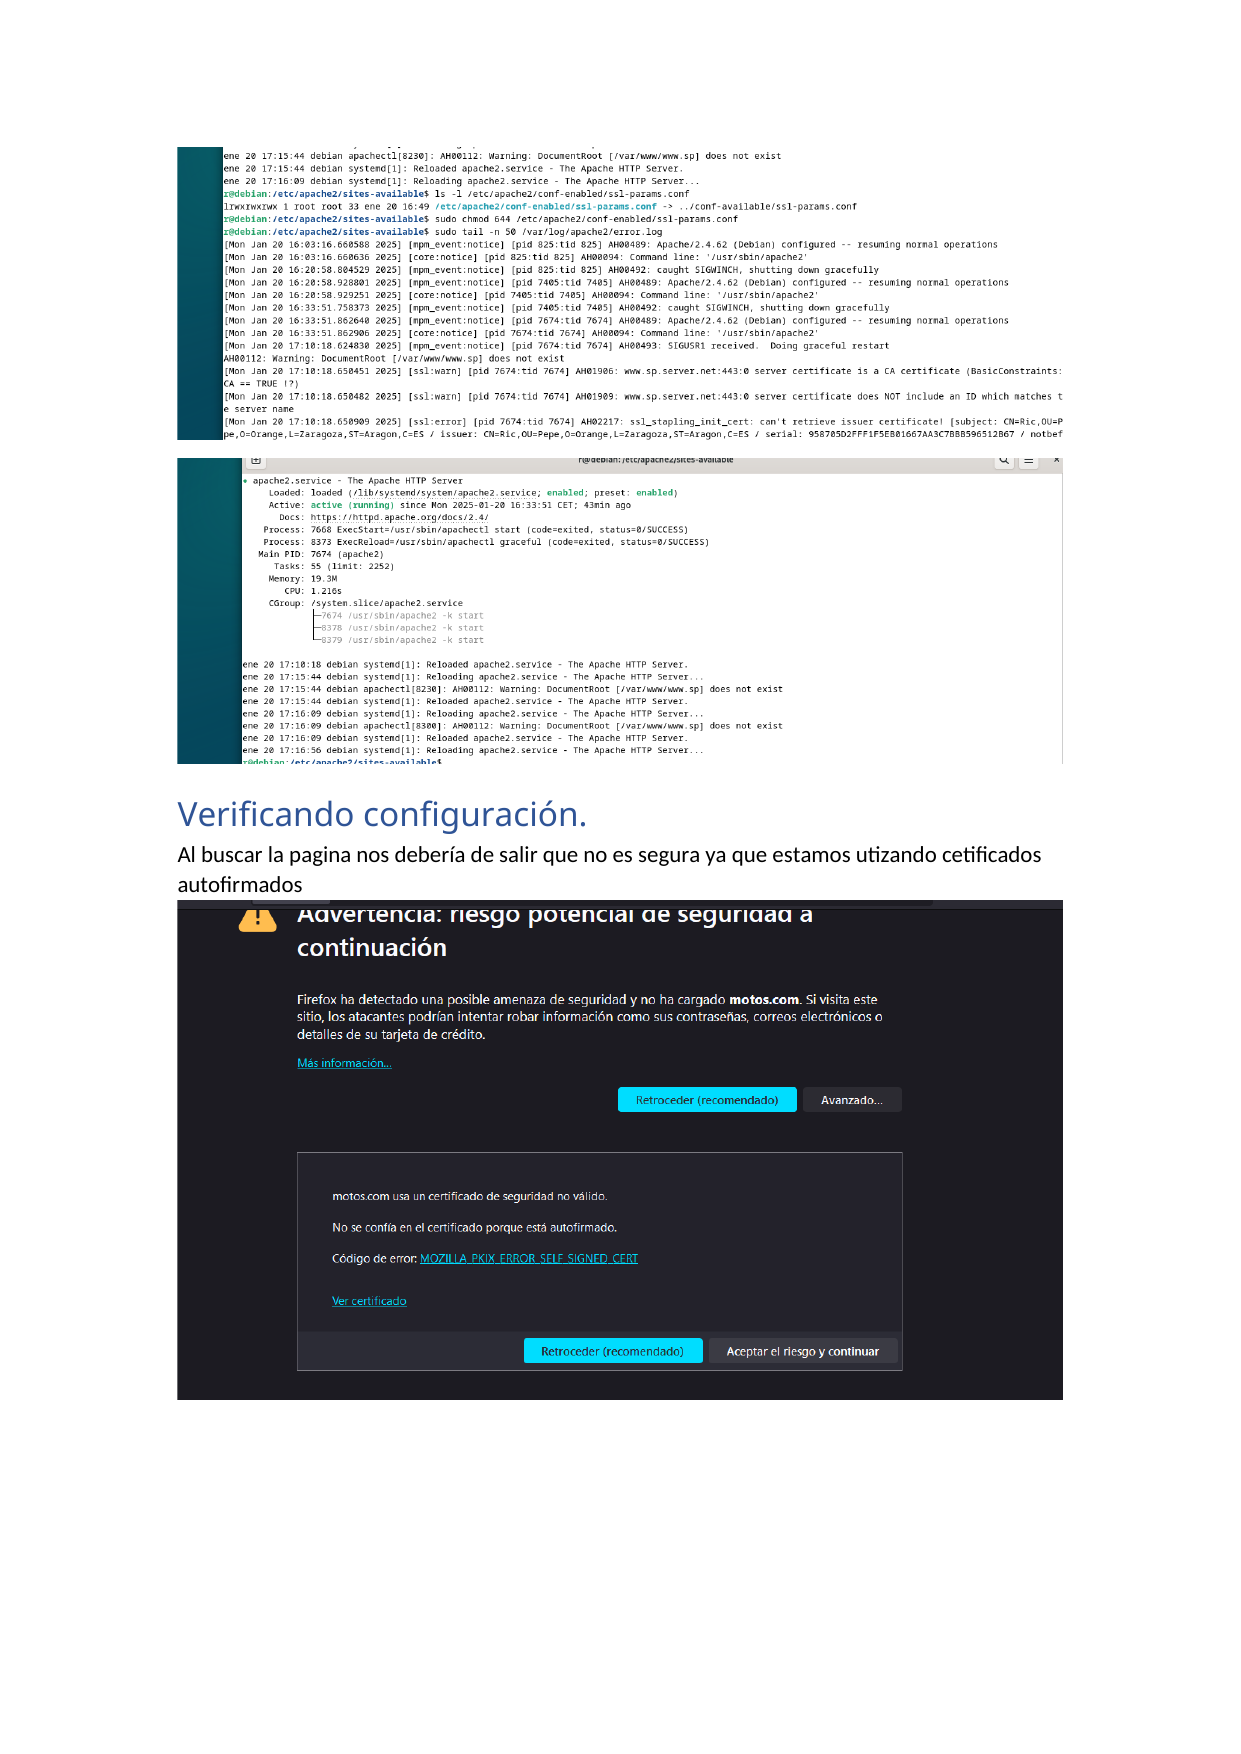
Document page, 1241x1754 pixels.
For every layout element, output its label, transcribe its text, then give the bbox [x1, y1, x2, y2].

picture [177, 147, 1063, 440]
picture [177, 620, 224, 624]
text Al buscar la pagina nos debería de salir que no es segura ya que estamos utizando cetificados autofirmados [177, 840, 1063, 900]
picture [177, 276, 219, 284]
picture [177, 458, 1063, 764]
picture [177, 286, 211, 291]
picture [177, 900, 1063, 1400]
subtitle Verificando configuración. [177, 791, 1063, 836]
